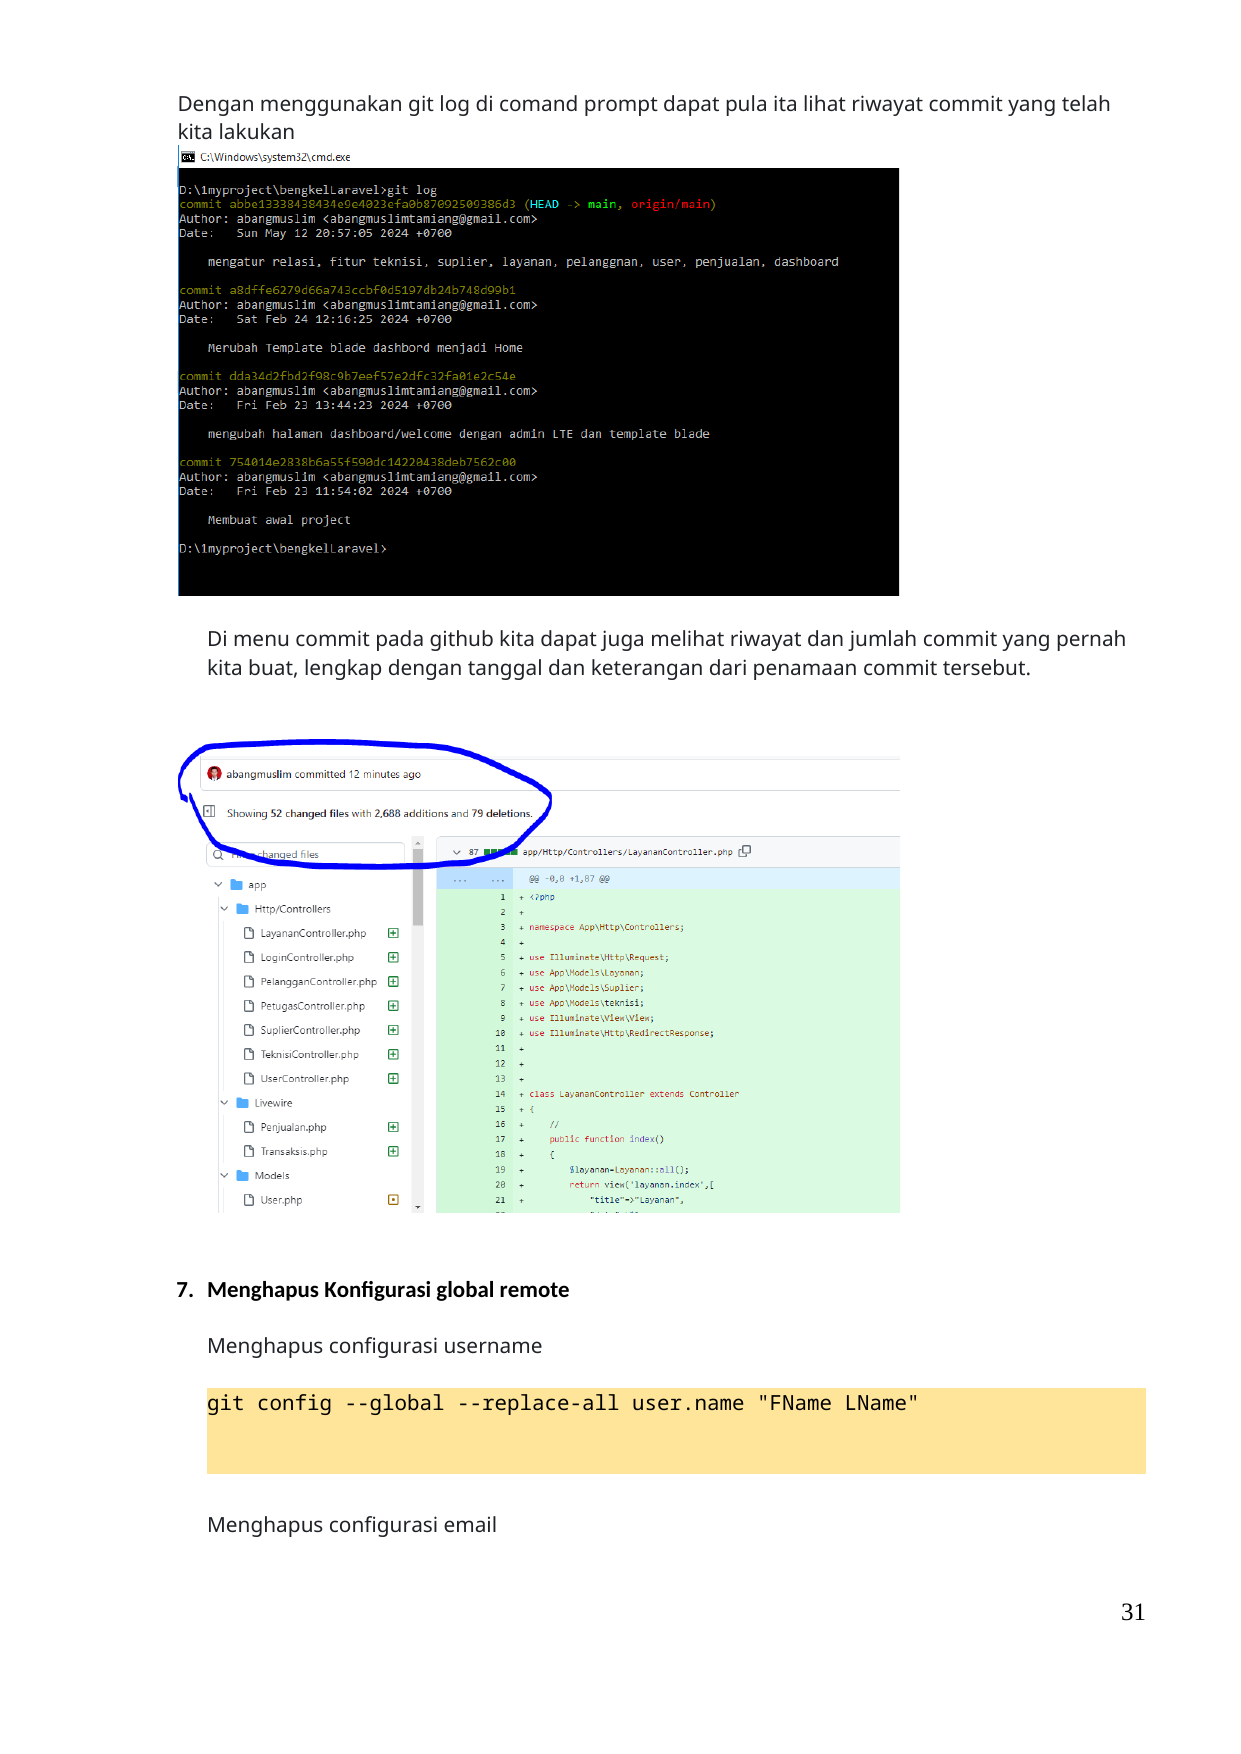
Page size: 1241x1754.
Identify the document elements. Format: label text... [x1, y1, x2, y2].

list Menghapus Konfigurasi global remote [176, 1275, 1146, 1303]
picture [177, 738, 901, 1213]
text git config --global --replace-all user.name "FName LName" [207, 1388, 1146, 1417]
subtitle Menghapus configurasi username [207, 1332, 1146, 1360]
subtitle Menghapus configurasi email [207, 1510, 1146, 1538]
subtitle Di menu commit pada github kita dapat juga melihat riwayat dan jumlah commit yang pernah kita buat, lengkap dengan tanggal dan keterangan dari penamaan commit tersebut. [207, 624, 1146, 681]
text Dengan menggunakan git log di comand prompt dapat pula ita lihat riwayat commit yang telah kita lakukan [177, 89, 1146, 146]
picture [177, 145, 900, 596]
